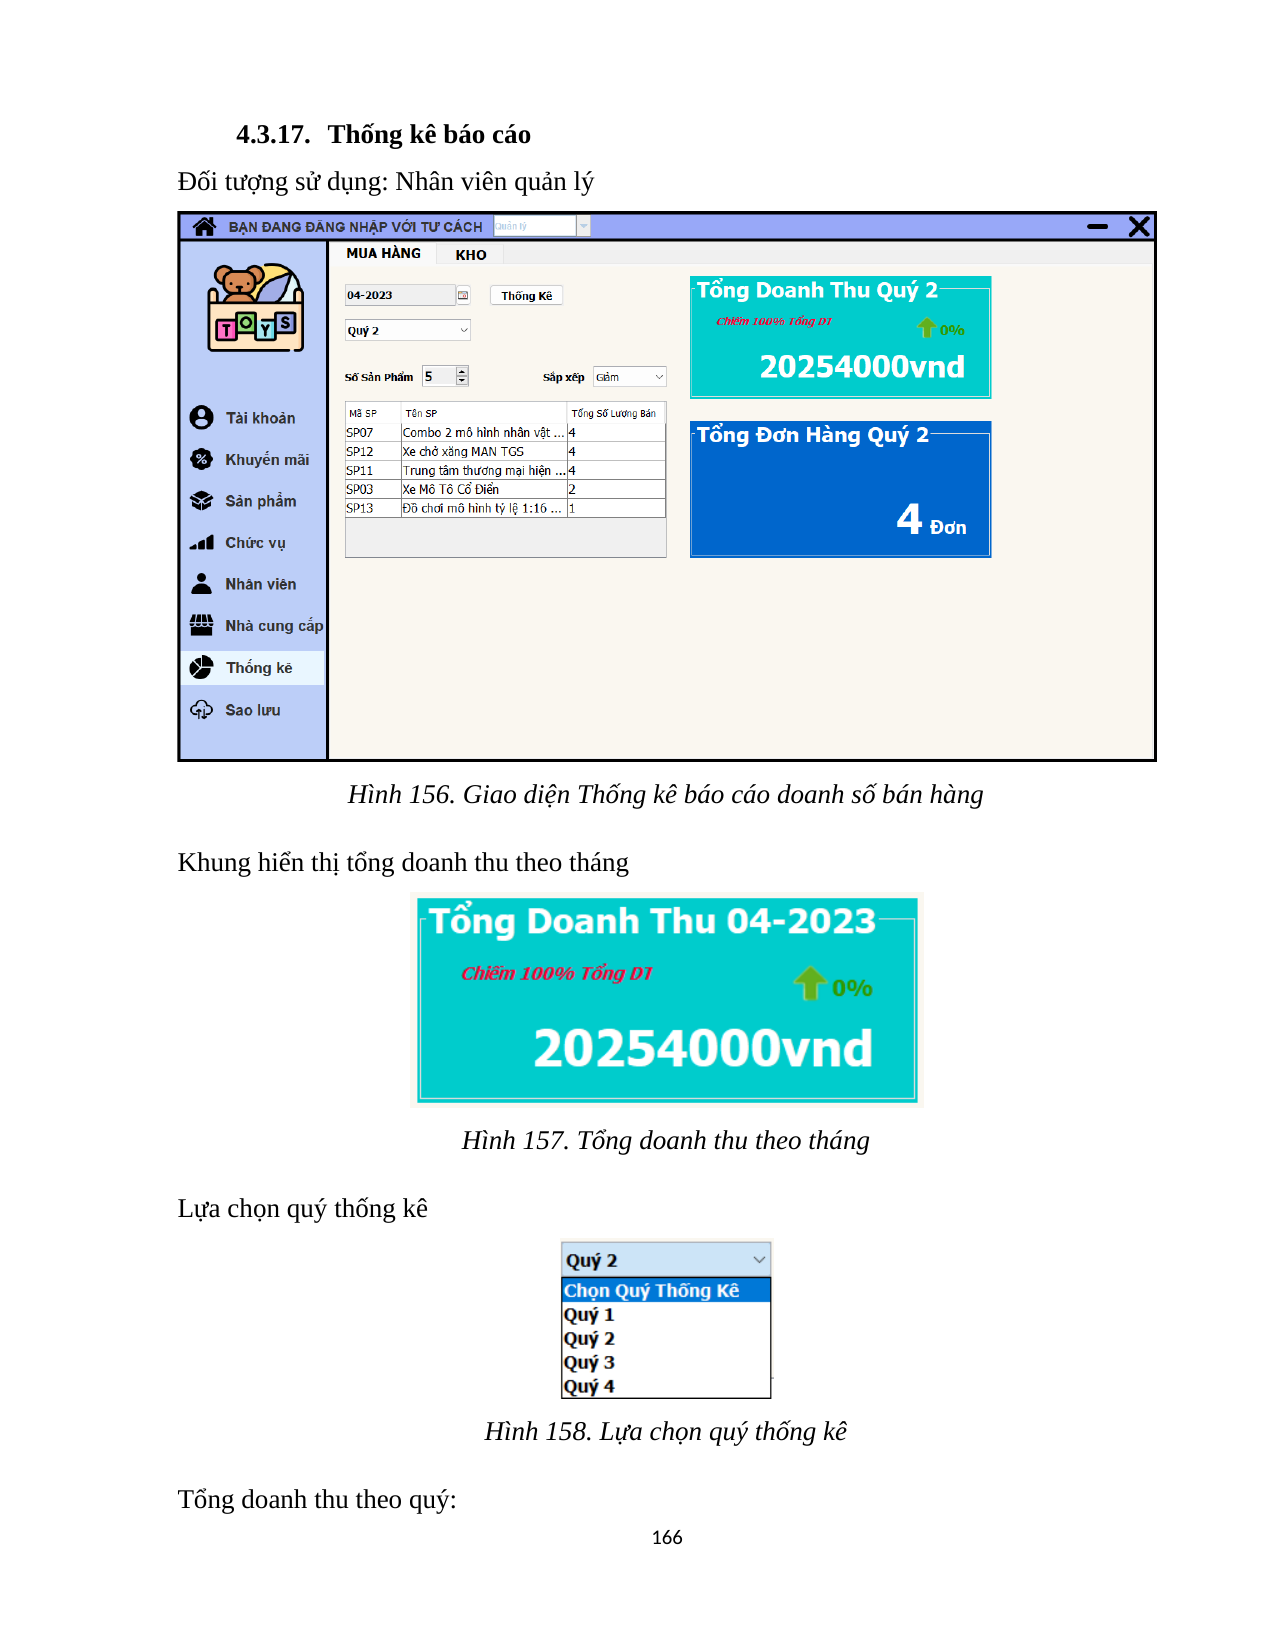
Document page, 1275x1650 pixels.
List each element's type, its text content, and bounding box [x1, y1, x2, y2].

text Hình 157. Tổng doanh thu theo tháng [177, 1124, 1157, 1155]
text Tổng doanh thu theo quý: [177, 1483, 1157, 1514]
text Đối tượng sử dụng: Nhân viên quản lý [177, 165, 1157, 196]
picture [410, 892, 924, 1108]
picture [177, 211, 1157, 762]
text Hình 158. Lựa chọn quý thống kê [177, 1415, 1157, 1446]
text Hình 156. Giao diện Thống kê báo cáo doanh số bán hàng [177, 778, 1157, 809]
picture [560, 1238, 774, 1399]
text Lựa chọn quý thống kê [177, 1192, 1157, 1223]
text Khung hiển thị tổng doanh thu theo tháng [177, 846, 1157, 877]
list Thống kê báo cáo [177, 118, 1157, 149]
